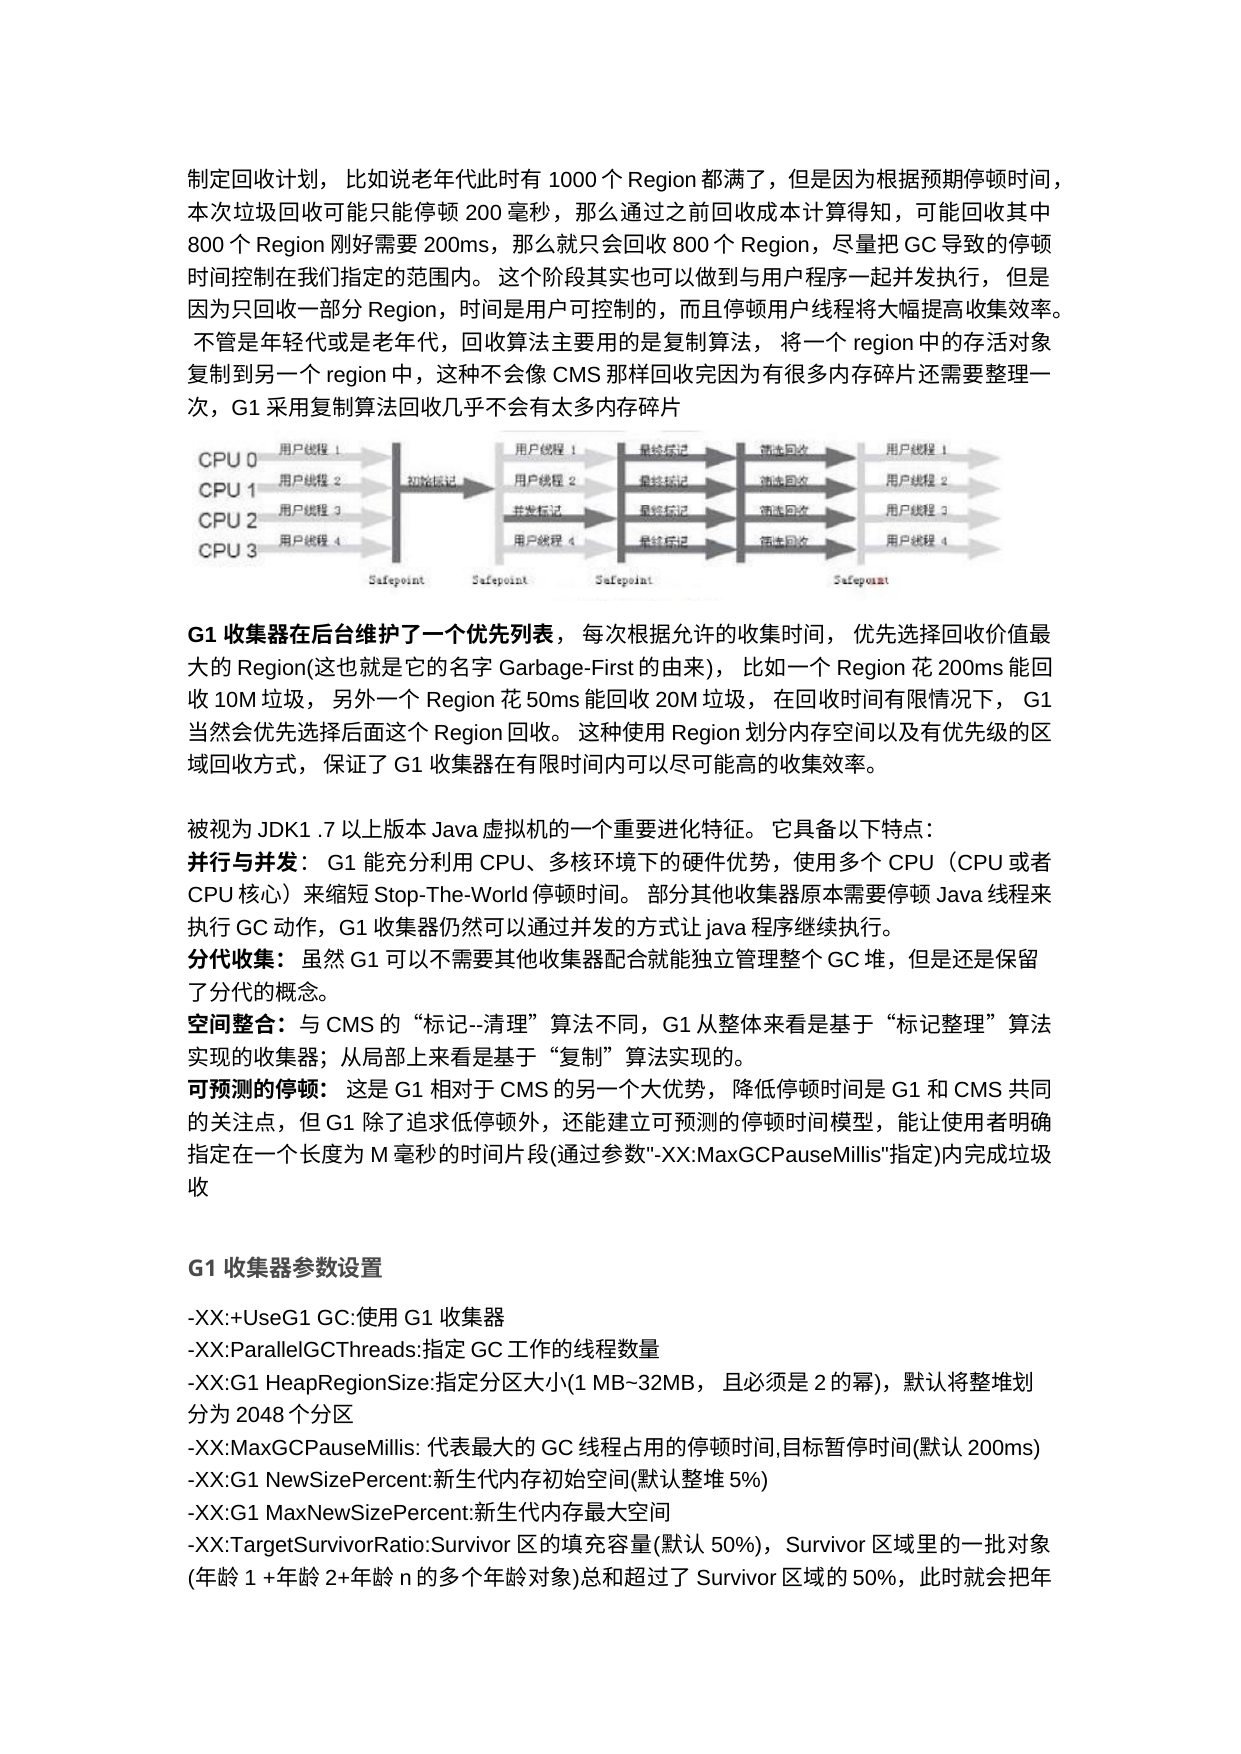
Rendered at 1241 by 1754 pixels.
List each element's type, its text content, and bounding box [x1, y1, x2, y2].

text 分为2048个分区 [187, 1397, 1053, 1429]
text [187, 162, 1053, 422]
text G1 收集器参数设置 [187, 1234, 1053, 1299]
picture [187, 422, 1053, 601]
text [187, 1429, 1053, 1592]
text -XX:+UseG1 GC:使用G1 收集器 -XX:ParallelGCThreads:指定GC工作的线程数量 -XX:G1 HeapRegionSize:指定分区大小(1 MB~32MB， 且必须是2的幂)，默认将整堆划 [187, 1299, 1053, 1397]
text 被视为JDK1 .7以上版本Java虚拟机的一个重要进化特征。 它具备以下特点： 并行与并发： G1 能充分利用CPU、多核环境下的硬件优势，使用多个CPU（CPU或者CPU核心）来缩短Stop-The-World停顿时间。 部分其他收集器原本需要停顿Java线程来执行GC动作，G1 收集器仍然可以通过并发的方式让java程序继续执行。 分代收集： 虽然G1 可以不需要其他收集器配合就能独立管理整个GC堆，但是还是保留 了分代的概念。 空间整合：与CMS的“标记--清理”算法不同，G1从整体来看是基于“标记整理”算法实现的收集器；从局部上来看是基于“复制”算法实现的。 可预测的停顿： 这是G1 相对于CMS的另一个大优势， 降低停顿时间是G1 和 CMS 共同的关注点，但G1 除了追求低停顿外，还能建立可预测的停顿时间模型，能让使用者明确指定在一个长度为M毫秒的时间片段(通过参数"-XX:MaxGCPauseMillis"指定)内完成垃圾收 [187, 812, 1053, 1202]
text G1 收集器在后台维护了一个优先列表， 每次根据允许的收集时间， 优先选择回收价值最大的Region(这也就是它的名字Garbage-First的由来)， 比如一个Region花200ms能回收10M垃圾， 另外一个Region花50ms能回收20M垃圾， 在回收时间有限情况下， G1 当然会优先选择后面这个Region回收。 这种使用Region划分内存空间以及有优先级的区域回收方式， 保证了G1 收集器在有限时间内可以尽可能高的收集效率。 [187, 617, 1053, 779]
